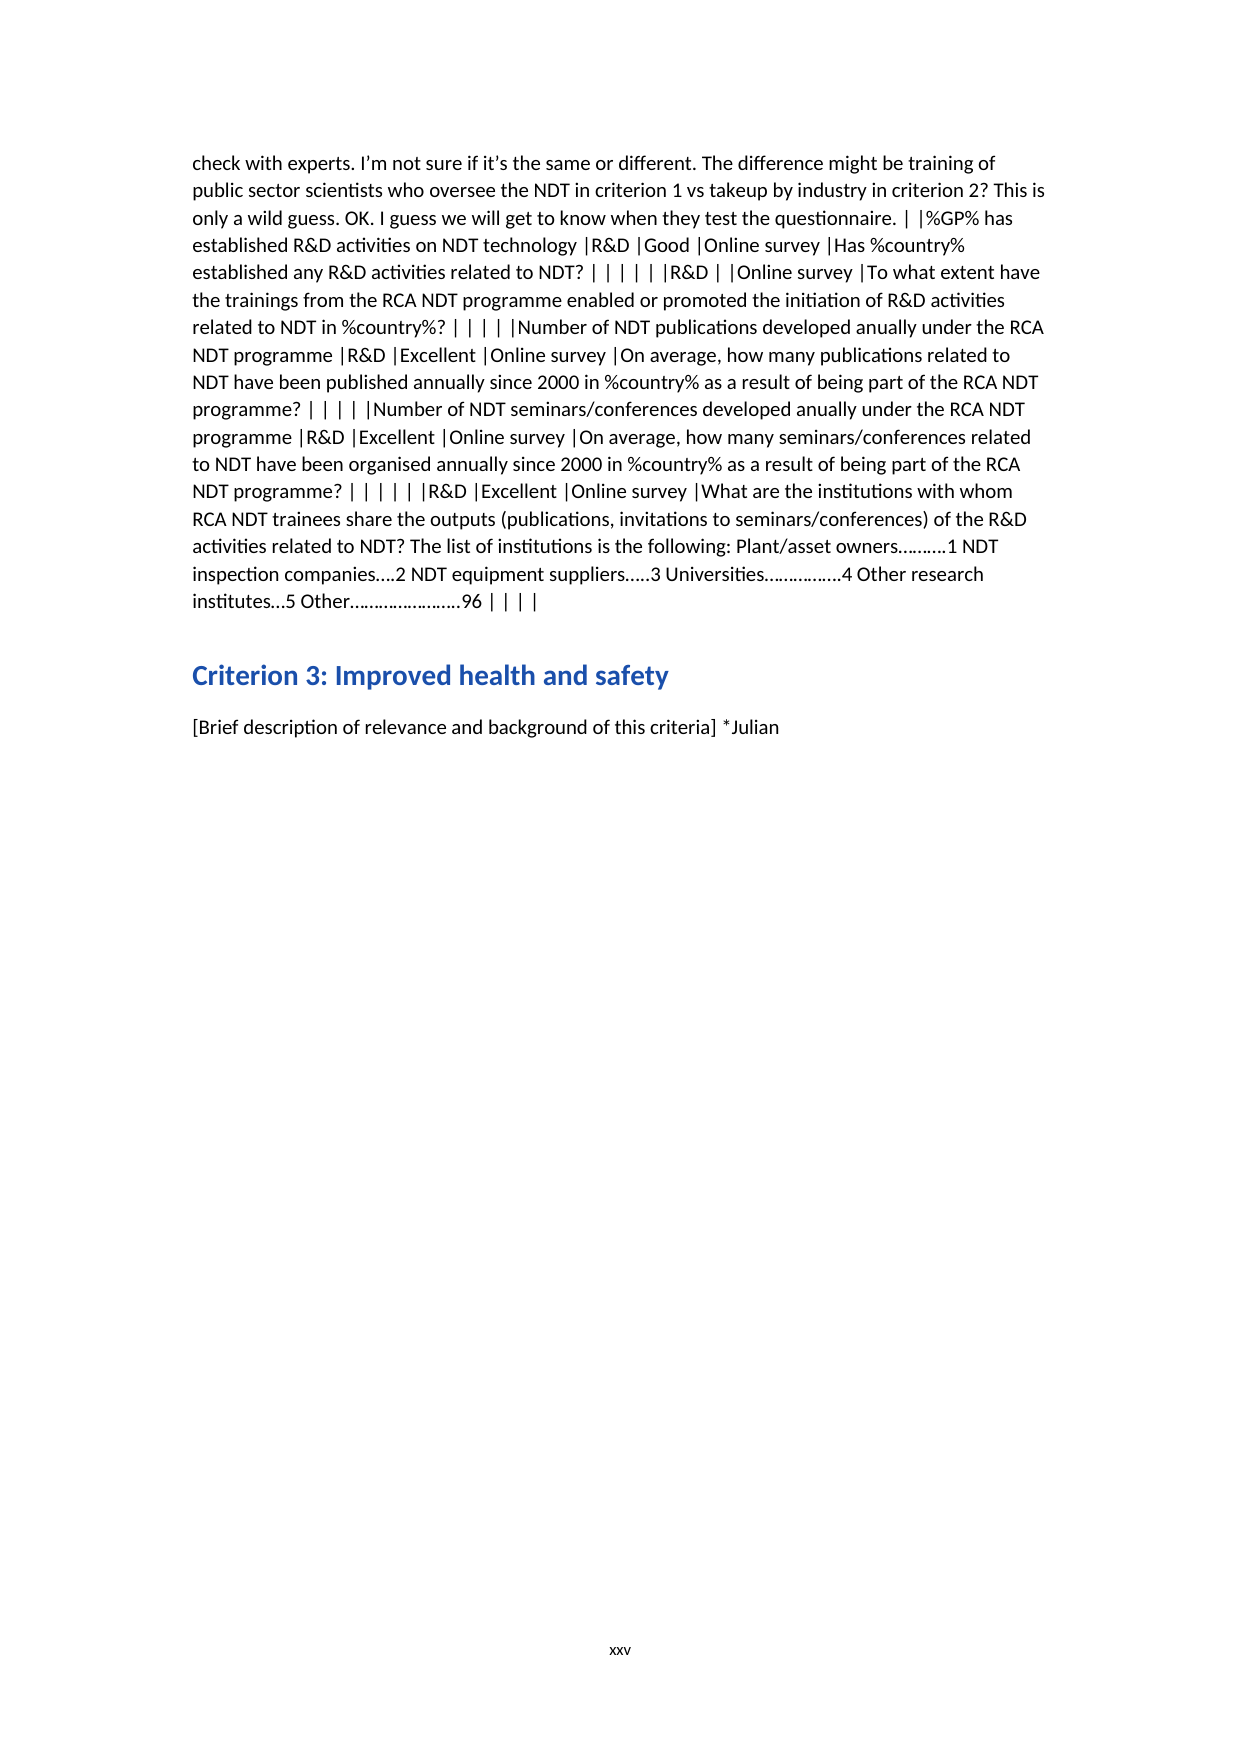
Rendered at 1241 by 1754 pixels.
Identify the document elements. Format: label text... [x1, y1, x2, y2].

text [192, 150, 1048, 614]
text [Brief description of relevance and background of this criteria] *Julian [192, 714, 1048, 740]
subtitle Criterion 3: Improved health and safety [192, 657, 1048, 693]
